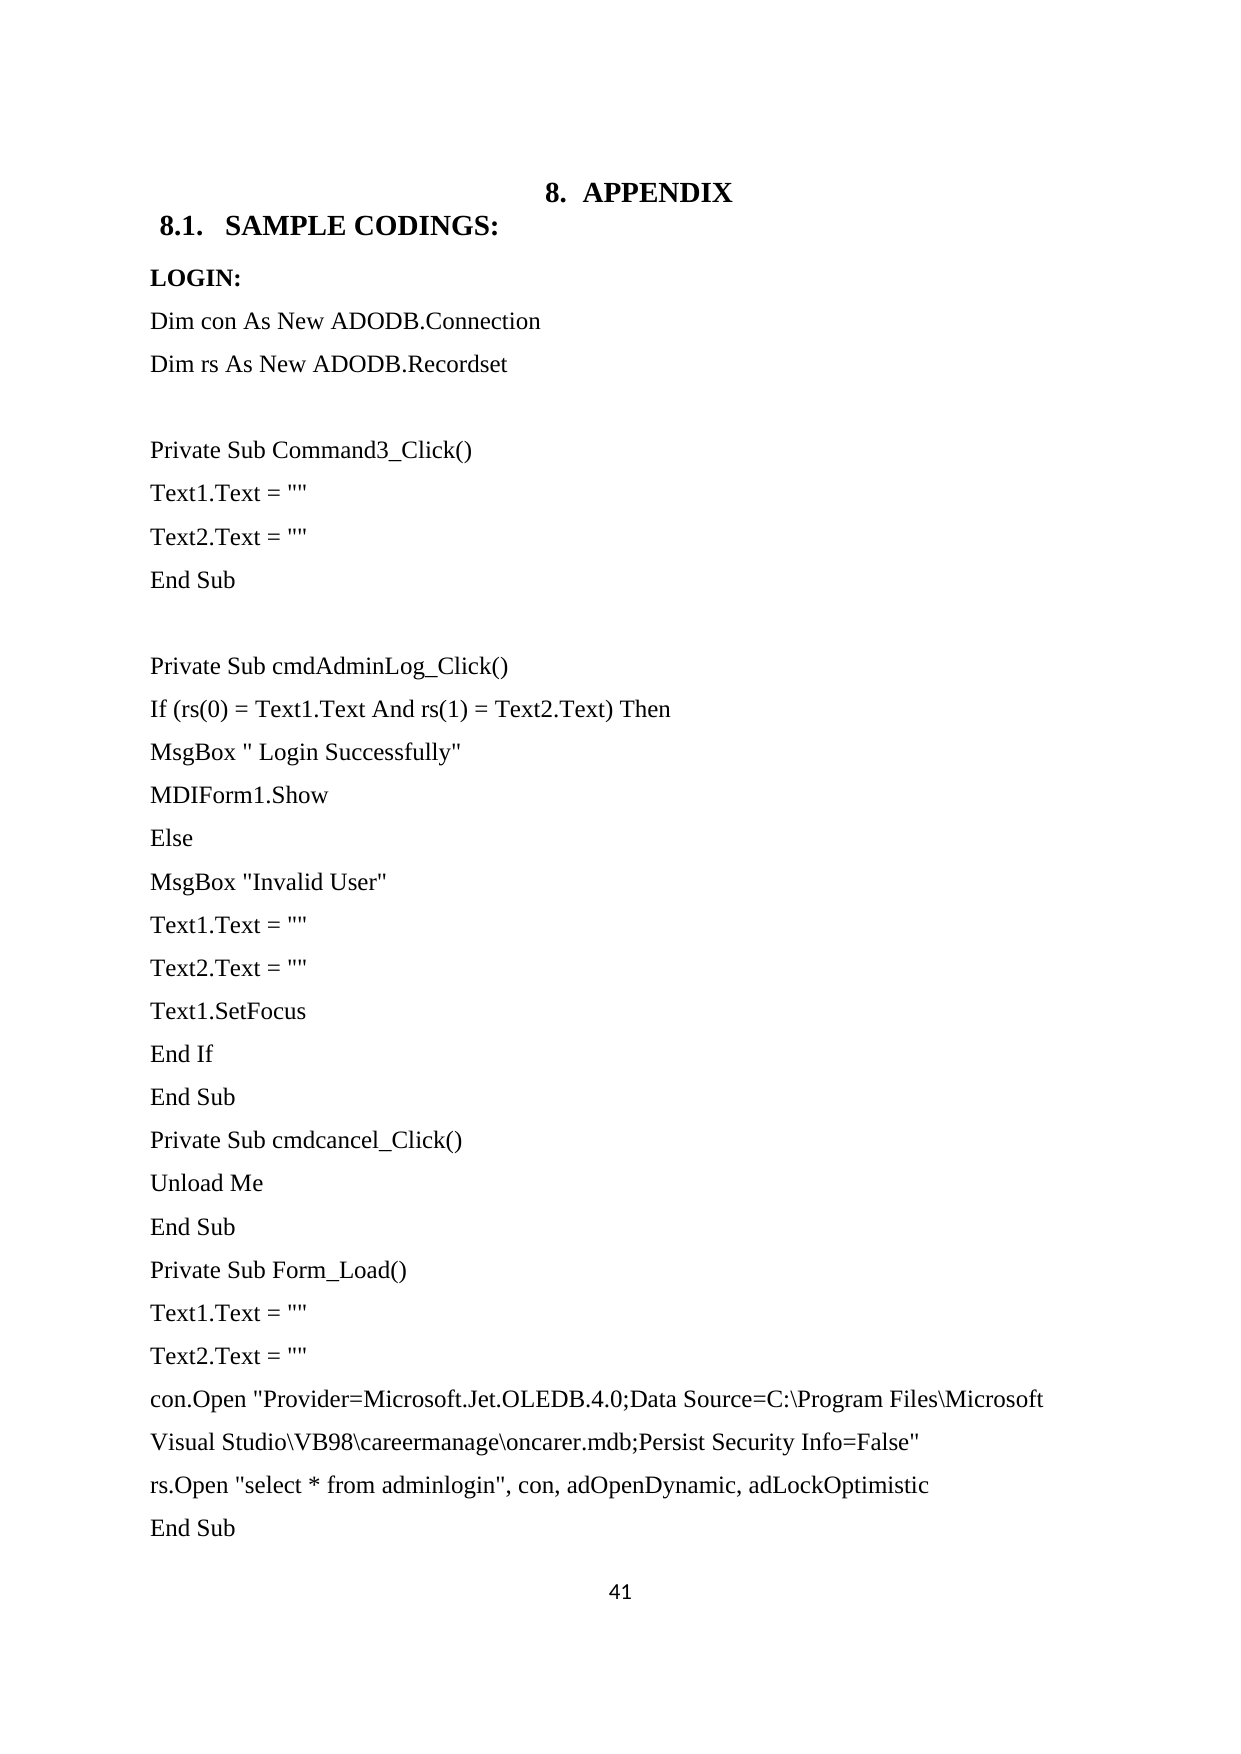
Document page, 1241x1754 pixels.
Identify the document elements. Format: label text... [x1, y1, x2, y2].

text Dim rs As New ADODB.Recordset [150, 349, 1090, 378]
text Private Sub cmdAdminLog_Click() [150, 651, 1090, 680]
text MsgBox " Login Successfully" [150, 737, 1090, 766]
text End Sub [150, 1212, 1090, 1240]
text If (rs(0) = Text1.Text And rs(1) = Text2.Text) Then [150, 694, 1090, 723]
text Text1.Text = "" [150, 1298, 1090, 1327]
text Private Sub cmdcancel_Click() [150, 1125, 1090, 1154]
text Private Sub Command3_Click() [150, 435, 1090, 464]
text End Sub [150, 565, 1090, 593]
text End Sub [150, 1513, 1090, 1542]
text Text2.Text = "" [150, 522, 1090, 550]
list SAMPLE CODINGS: [159, 208, 1090, 242]
list APPENDIX [187, 175, 1090, 208]
text Text2.Text = "" [150, 953, 1090, 982]
text Dim con As New ADODB.Connection [150, 306, 1090, 335]
text Else [150, 823, 1090, 852]
text Text2.Text = "" [150, 1341, 1090, 1370]
text Unload Me [150, 1168, 1090, 1197]
text Text1.SetFocus [150, 996, 1090, 1025]
text End Sub [150, 1082, 1090, 1111]
text rs.Open "select * from adminlogin", con, adOpenDynamic, adLockOptimistic [150, 1470, 1090, 1499]
text con.Open "Provider=Microsoft.Jet.OLEDB.4.0;Data Source=C:\Program Files\Microsoft Visual Studio\VB98\careermanage\oncarer.mdb;Persist Security Info=False" [150, 1384, 1090, 1456]
text End If [150, 1039, 1090, 1068]
text MsgBox "Invalid User" [150, 867, 1090, 895]
text Text1.Text = "" [150, 910, 1090, 938]
text MDIForm1.Show [150, 780, 1090, 809]
text Text1.Text = "" [150, 478, 1090, 507]
text LOGIN: [150, 263, 1090, 292]
text Private Sub Form_Load() [150, 1255, 1090, 1283]
